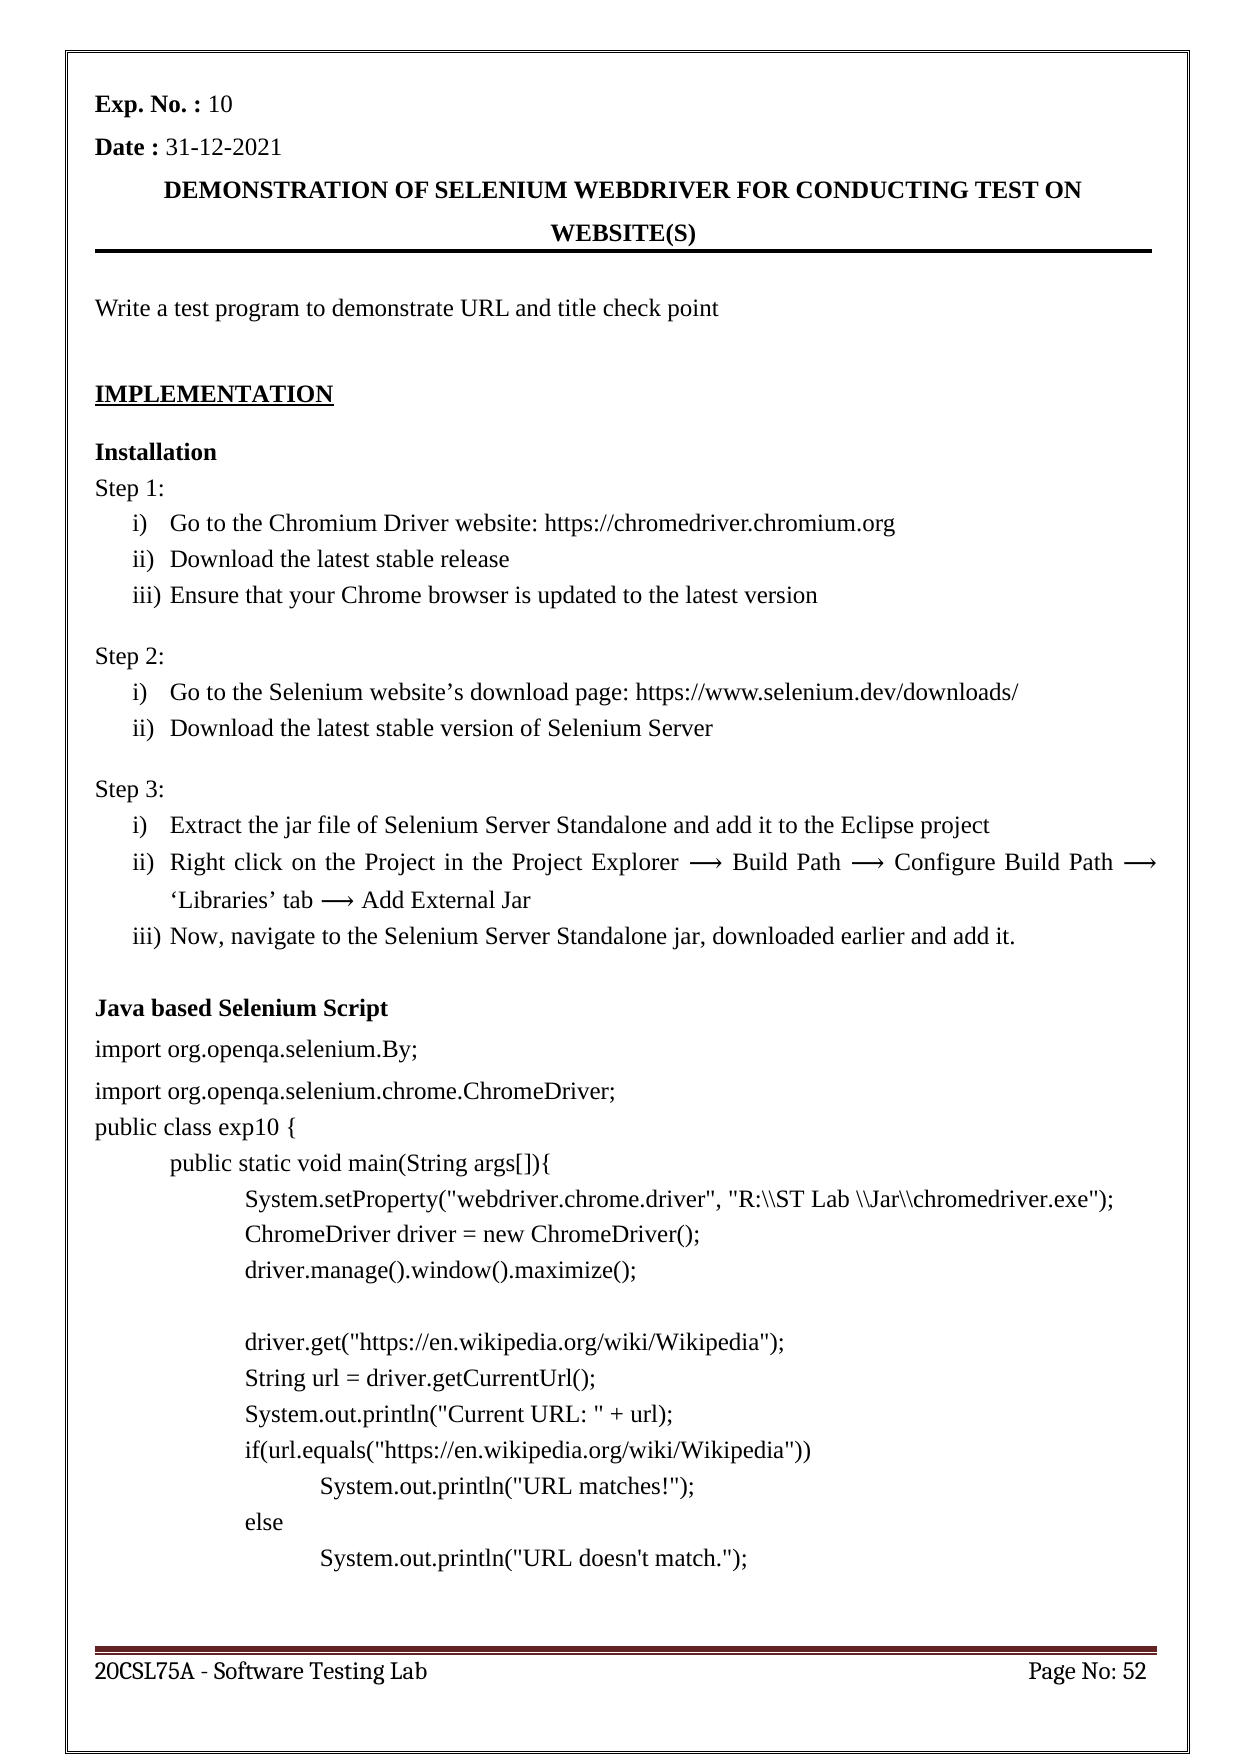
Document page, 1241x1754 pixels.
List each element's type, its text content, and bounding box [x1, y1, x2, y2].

text String url = driver.getCurrentUrl(); [94, 1363, 1157, 1392]
text public class exp10 { [94, 1112, 1157, 1141]
text System.out.println("URL doesn't match."); [94, 1543, 1157, 1572]
text System.out.println("Current URL: " + url); [94, 1399, 1157, 1428]
text Write a test program to demonstrate URL and title check point [94, 293, 1152, 322]
text else [94, 1507, 1157, 1536]
text Exp. No. : 10 [94, 89, 1152, 117]
list Right click on the Project in the Project Explorer ⟶ Build Path ⟶ Configure Build Path ⟶ ‘Libraries’ tab ⟶ Add External Jar [132, 846, 1157, 914]
text Installation [94, 437, 1157, 465]
text if(url.equals("https://en.wikipedia.org/wiki/Wikipedia")) [94, 1435, 1157, 1464]
text Step 1: [94, 473, 1157, 501]
list Go to the Chromium Driver website: https://chromedriver.chromium.org [132, 508, 1157, 537]
text Step 2: [94, 641, 1157, 670]
list Extract the jar file of Selenium Server Standalone and add it to the Eclipse project [132, 810, 1157, 839]
text ChromeDriver driver = new ChromeDriver(); [94, 1219, 1157, 1248]
text import org.openqa.selenium.By; [94, 1034, 1157, 1063]
text Date : 31-12-2021 [94, 132, 1152, 161]
text public static void main(String args[]){ [94, 1148, 1157, 1176]
list Download the latest stable release [132, 544, 1157, 573]
text System.setProperty("webdriver.chrome.driver", "R:\\ST Lab \\Jar\\chromedriver.exe"); [94, 1184, 1157, 1212]
text driver.manage().window().maximize(); [94, 1256, 1157, 1284]
text Java based Selenium Script [94, 993, 1157, 1022]
list Now, navigate to the Selenium Server Standalone jar, downloaded earlier and add it. [132, 921, 1157, 950]
text DEMONSTRATION OF SELENIUM WEBDRIVER FOR CONDUCTING TEST ON WEBSITE(S) [94, 175, 1152, 253]
list Ensure that your Chrome browser is updated to the latest version [132, 580, 1157, 609]
text driver.get("https://en.wikipedia.org/wiki/Wikipedia"); [94, 1327, 1157, 1356]
list Download the latest stable version of Selenium Server [132, 713, 1157, 742]
list Go to the Selenium website’s download page: https://www.selenium.dev/downloads/ [132, 677, 1157, 706]
text import org.openqa.selenium.chrome.ChromeDriver; [94, 1076, 1157, 1104]
text Step 3: [94, 774, 1157, 803]
text IMPLEMENTATION [94, 379, 1157, 408]
text System.out.println("URL matches!"); [94, 1471, 1157, 1500]
